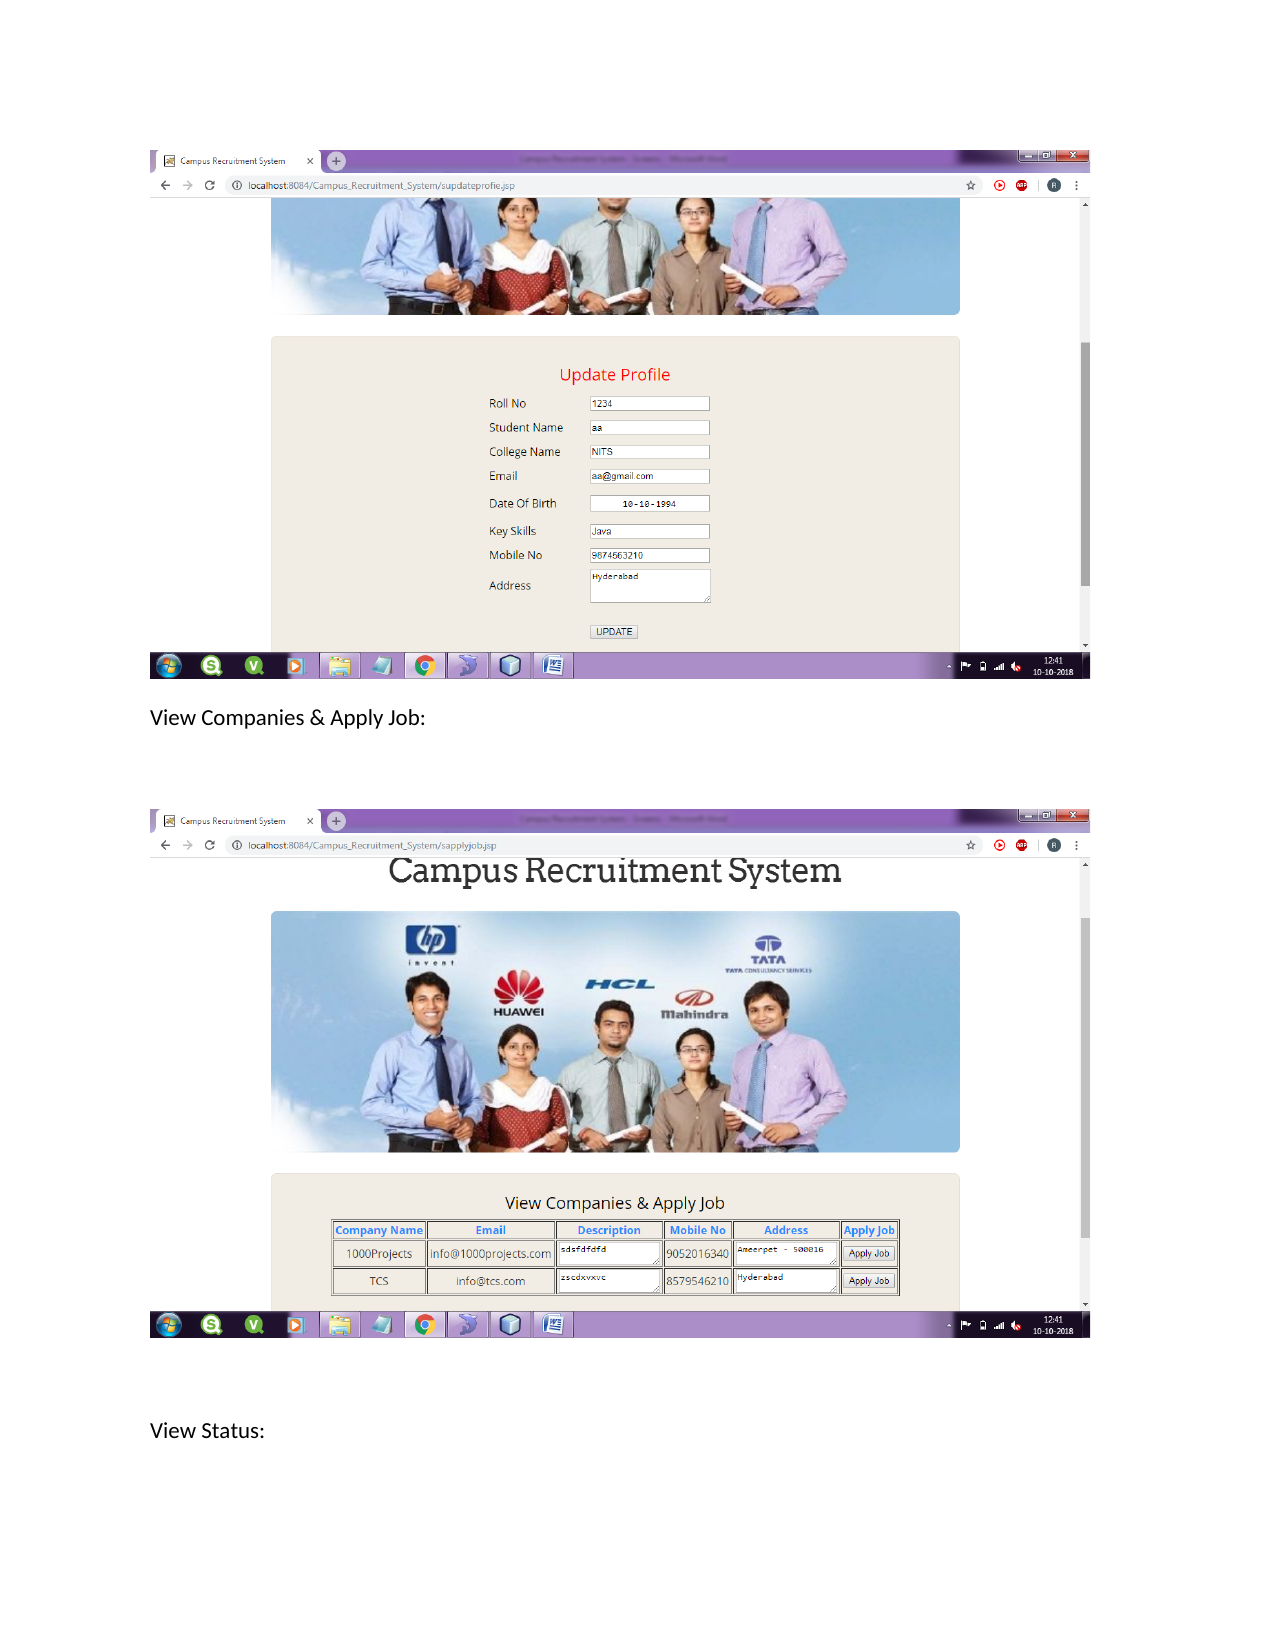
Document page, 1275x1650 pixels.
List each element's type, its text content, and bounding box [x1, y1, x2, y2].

text View Status: [150, 1416, 1125, 1444]
text View Companies & Apply Job: [150, 703, 1125, 731]
picture [150, 150, 1091, 679]
picture [150, 809, 1091, 1338]
